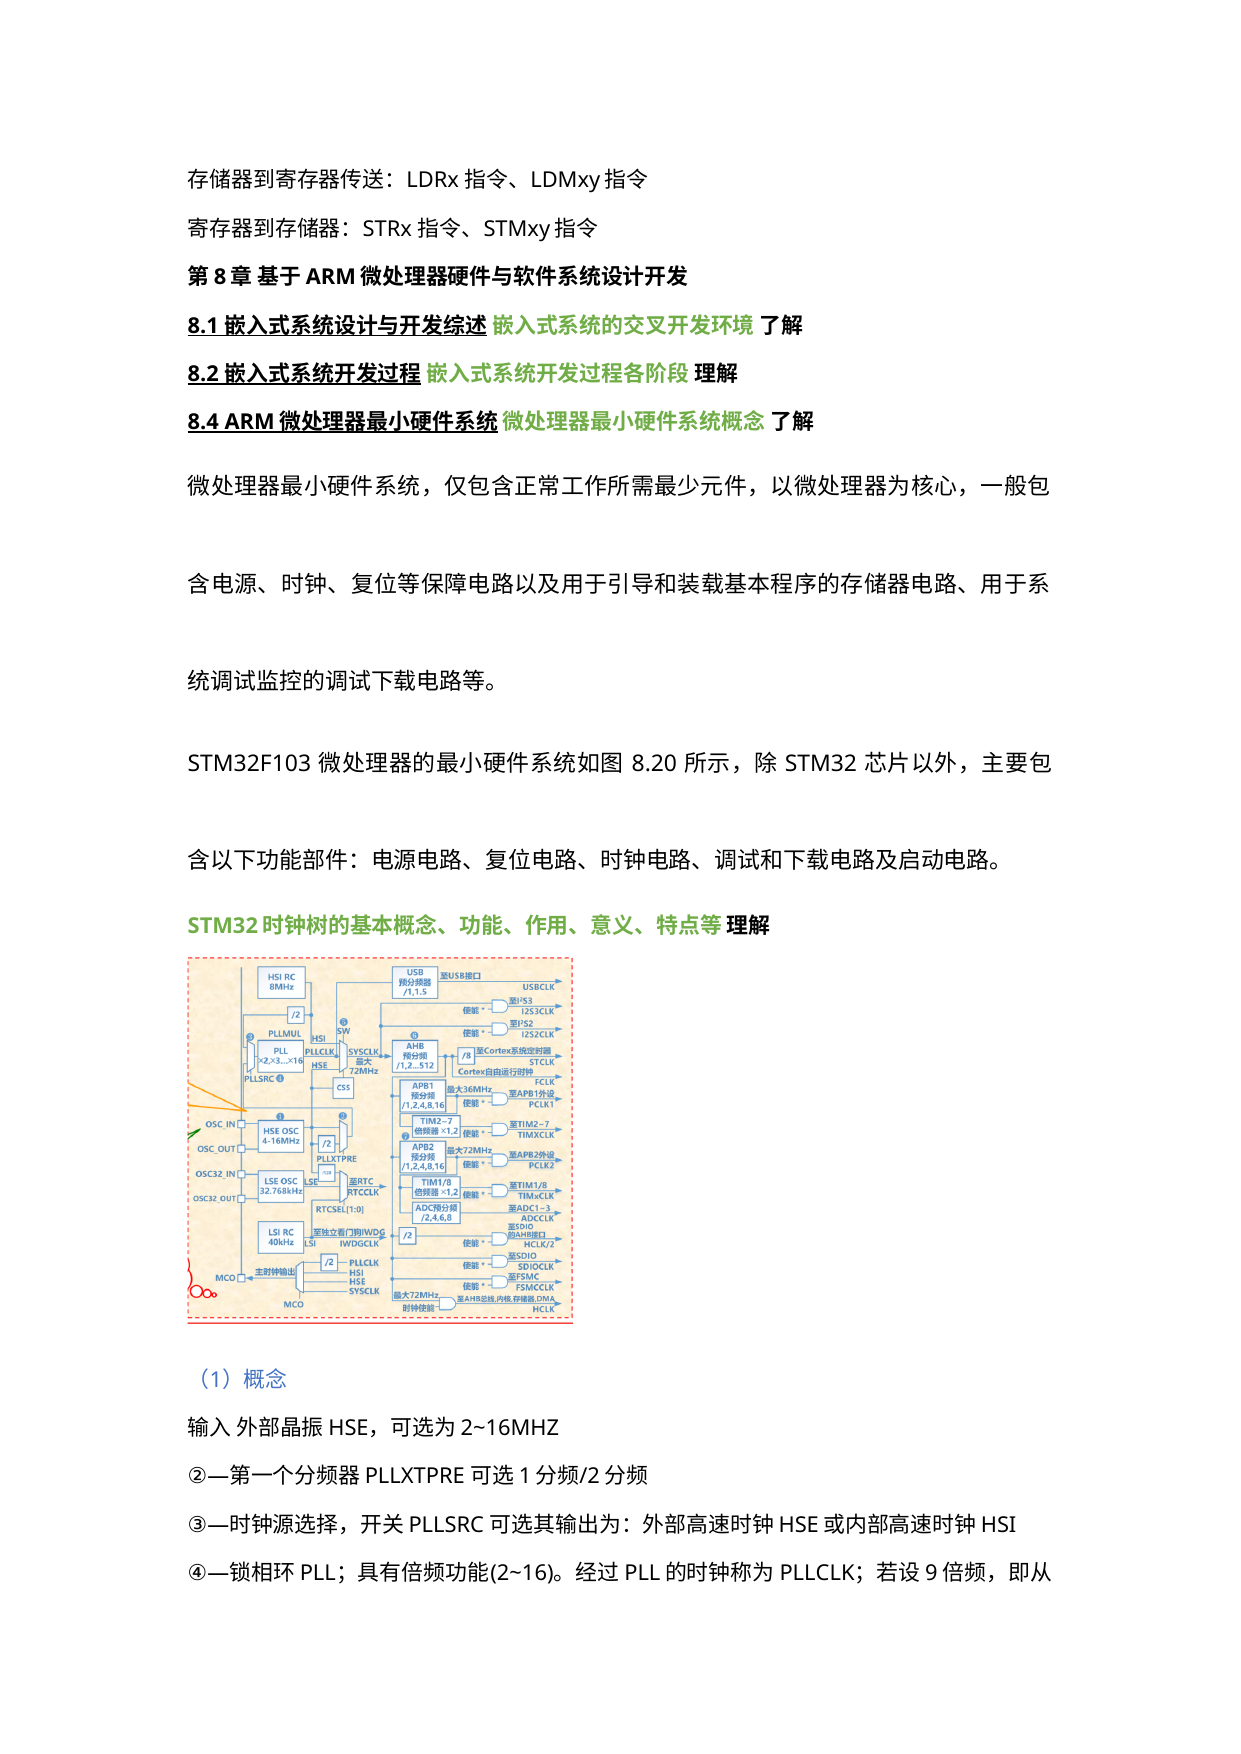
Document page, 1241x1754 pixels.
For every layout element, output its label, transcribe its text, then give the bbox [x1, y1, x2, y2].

text 8.1 嵌入式系统设计与开发综述 嵌入式系统的交叉开发环境 了解 [187, 307, 1053, 340]
text STM32时钟树的基本概念、功能、作用、意义、特点等 理解 [187, 908, 1053, 941]
text 第8章 基于ARM微处理器硬件与软件系统设计开发 [187, 259, 1053, 292]
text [187, 1554, 1053, 1587]
text 存储器到寄存器传送：LDRx 指令、LDMxy指令 寄存器到存储器：STRx 指令、STMxy指令 [187, 162, 1053, 243]
text ②—第一个分频器PLLXTPRE 可选1分频/2分频 [187, 1458, 1053, 1490]
text 微处理器最小硬件系统，仅包含正常工作所需最少元件，以微处理器为核心，一般包含电源、时钟、复位等保障电路以及用于引导和装载基本程序的存储器电路、用于系统调试监控的调试下载电路等。 [187, 452, 1053, 712]
text ③—时钟源选择，开关PLLSRC 可选其输出为：外部高速时钟HSE或内部高速时钟HSI [187, 1506, 1053, 1539]
text 8.4 ARM微处理器最小硬件系统 微处理器最小硬件系统概念 了解 [187, 404, 1053, 437]
text （1）概念 [187, 1361, 1053, 1394]
text STM32F103 微处理器的最小硬件系统如图 8.20 所示，除 STM32 芯片以外，主要包含以下功能部件：电源电路、复位电路、时钟电路、调试和下载电路及启动电路。 [187, 729, 1053, 891]
picture [187, 956, 574, 1324]
text 输入 外部晶振HSE，可选为2~16MHZ [187, 1409, 1053, 1442]
text 8.2 嵌入式系统开发过程 嵌入式系统开发过程各阶段 理解 [187, 356, 1053, 388]
